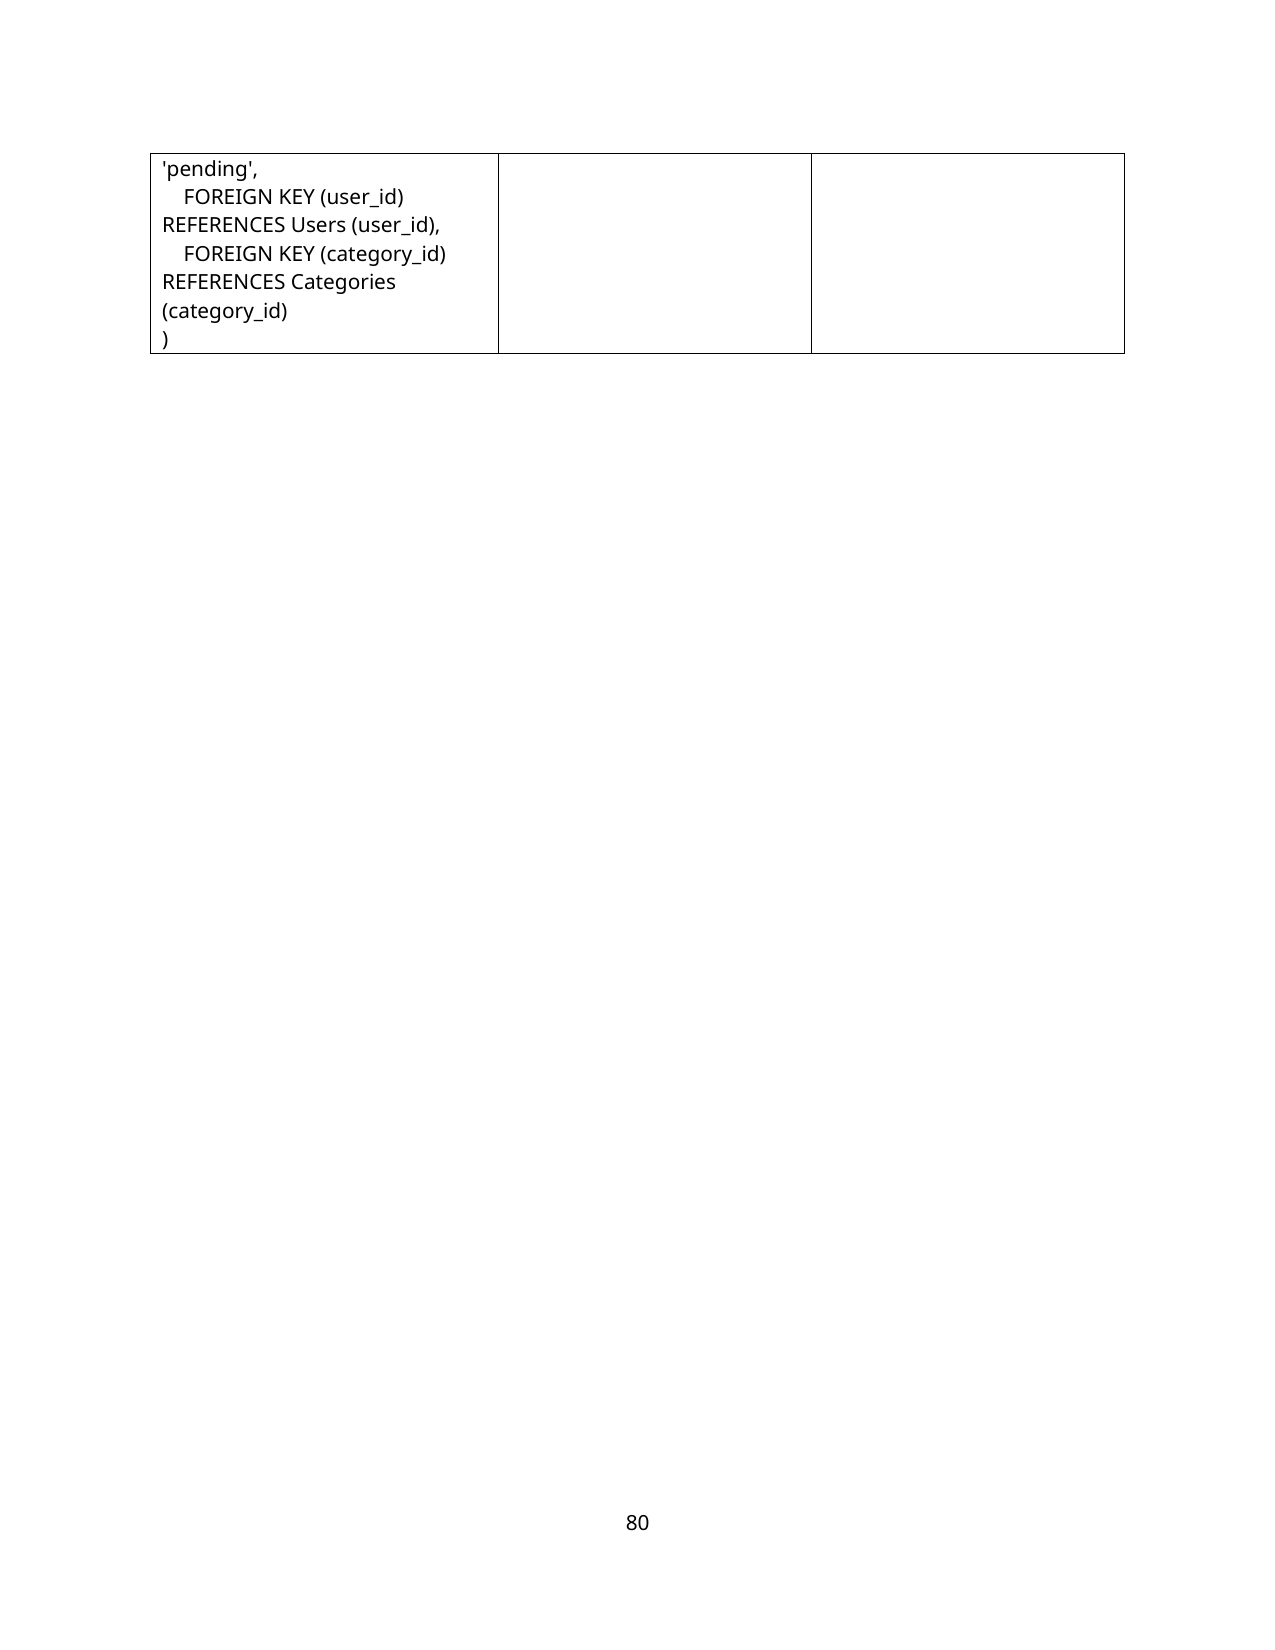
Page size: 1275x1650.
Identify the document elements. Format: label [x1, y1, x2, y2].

table_cell [812, 154, 1124, 353]
table_cell [499, 154, 811, 353]
table_cell [151, 154, 498, 353]
